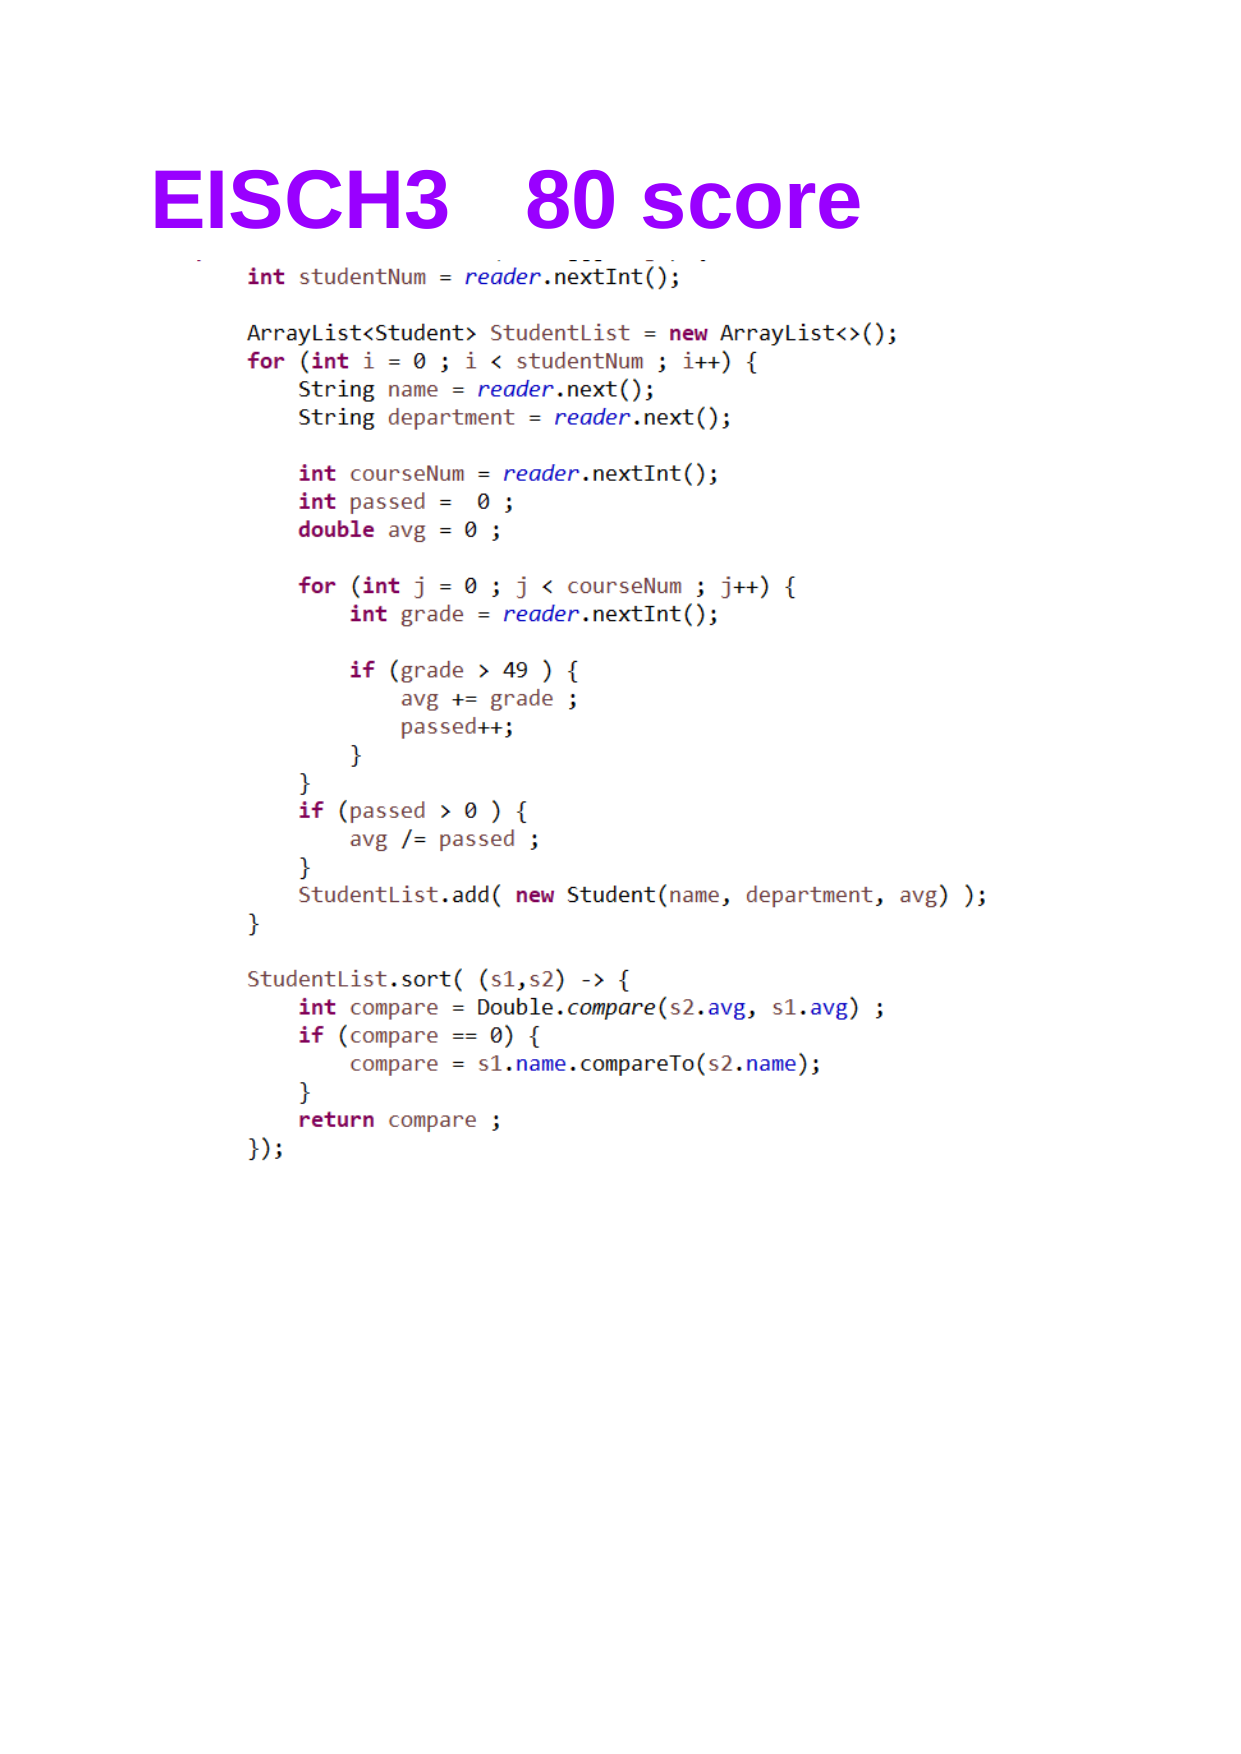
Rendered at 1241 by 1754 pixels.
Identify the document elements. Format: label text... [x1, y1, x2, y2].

text EISCH3 80 score [150, 150, 1090, 246]
picture [150, 260, 1091, 1173]
